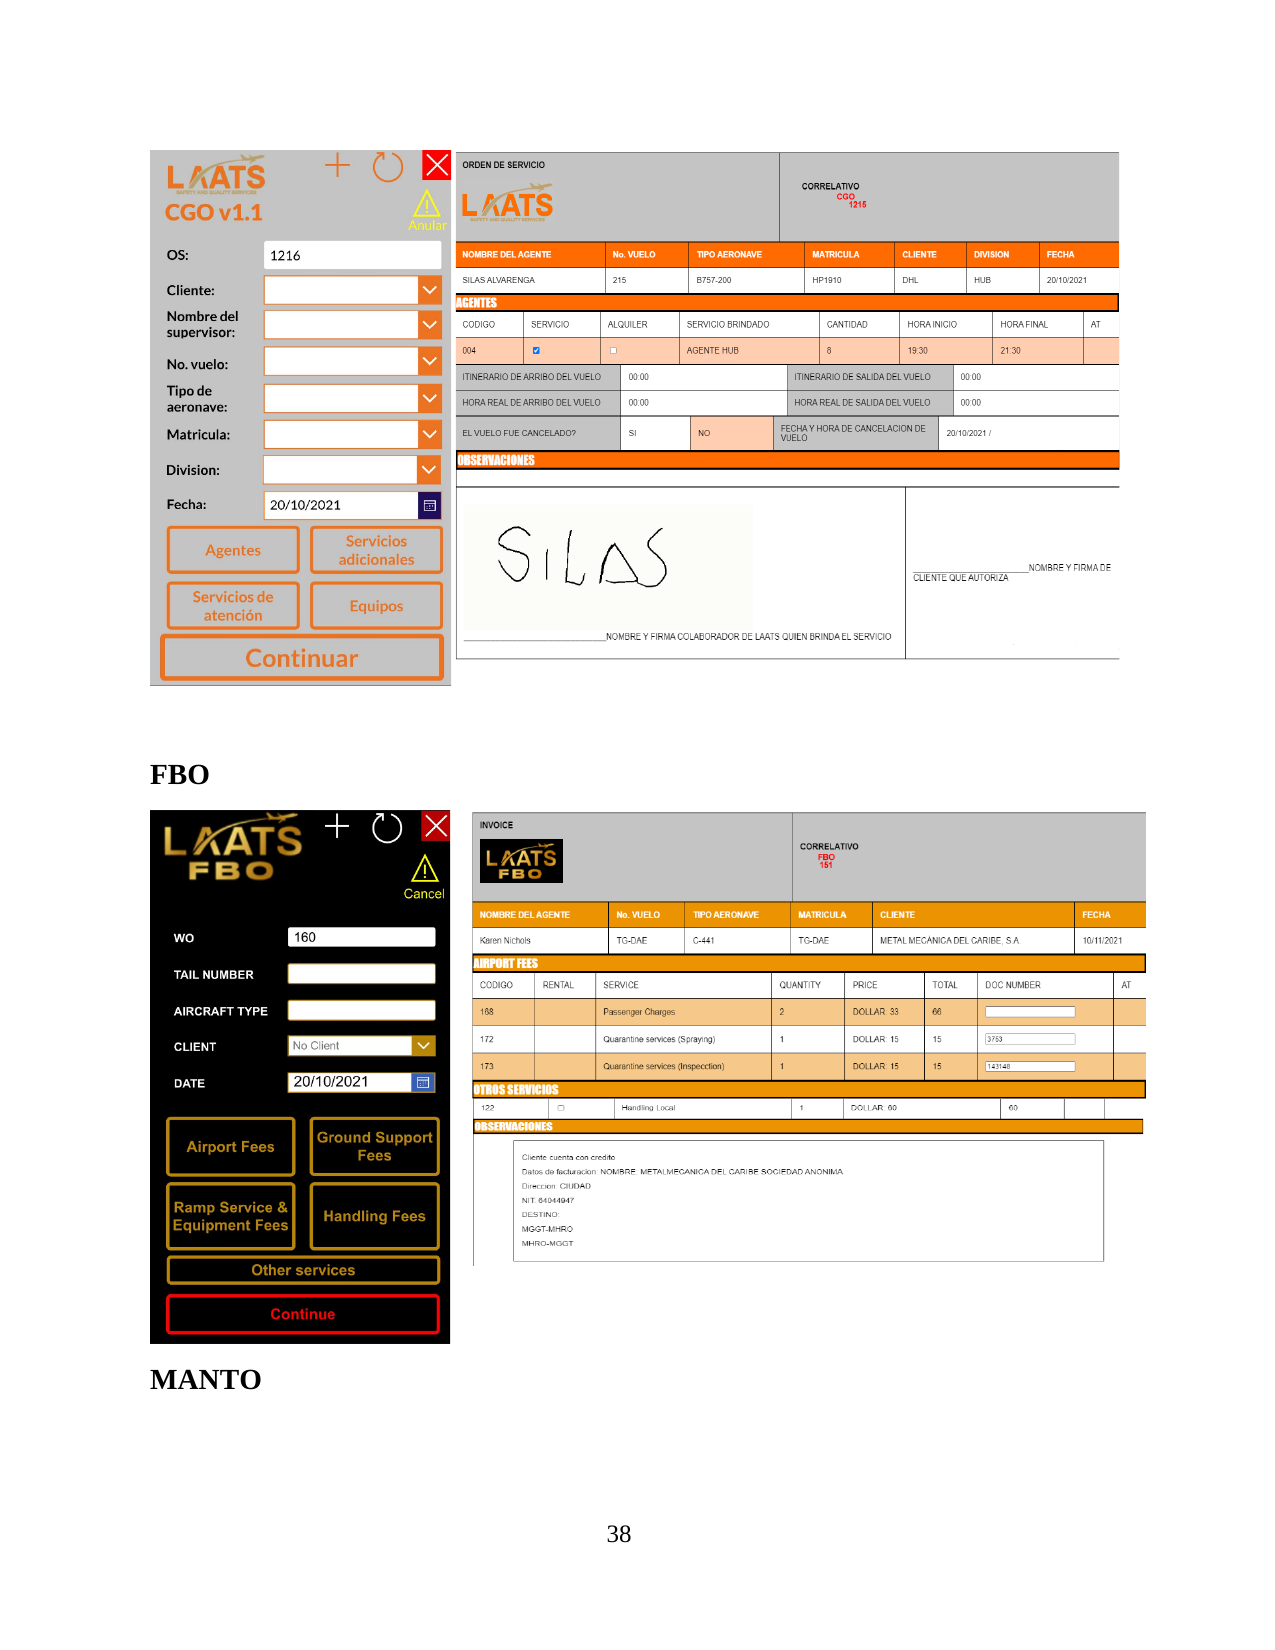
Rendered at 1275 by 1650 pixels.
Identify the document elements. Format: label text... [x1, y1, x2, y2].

text MANTO [150, 1362, 1088, 1396]
text FBO [150, 757, 1088, 791]
picture [150, 810, 451, 1344]
picture [471, 1184, 1143, 1267]
picture [470, 811, 1146, 1099]
picture [455, 151, 1120, 660]
picture [150, 150, 452, 686]
